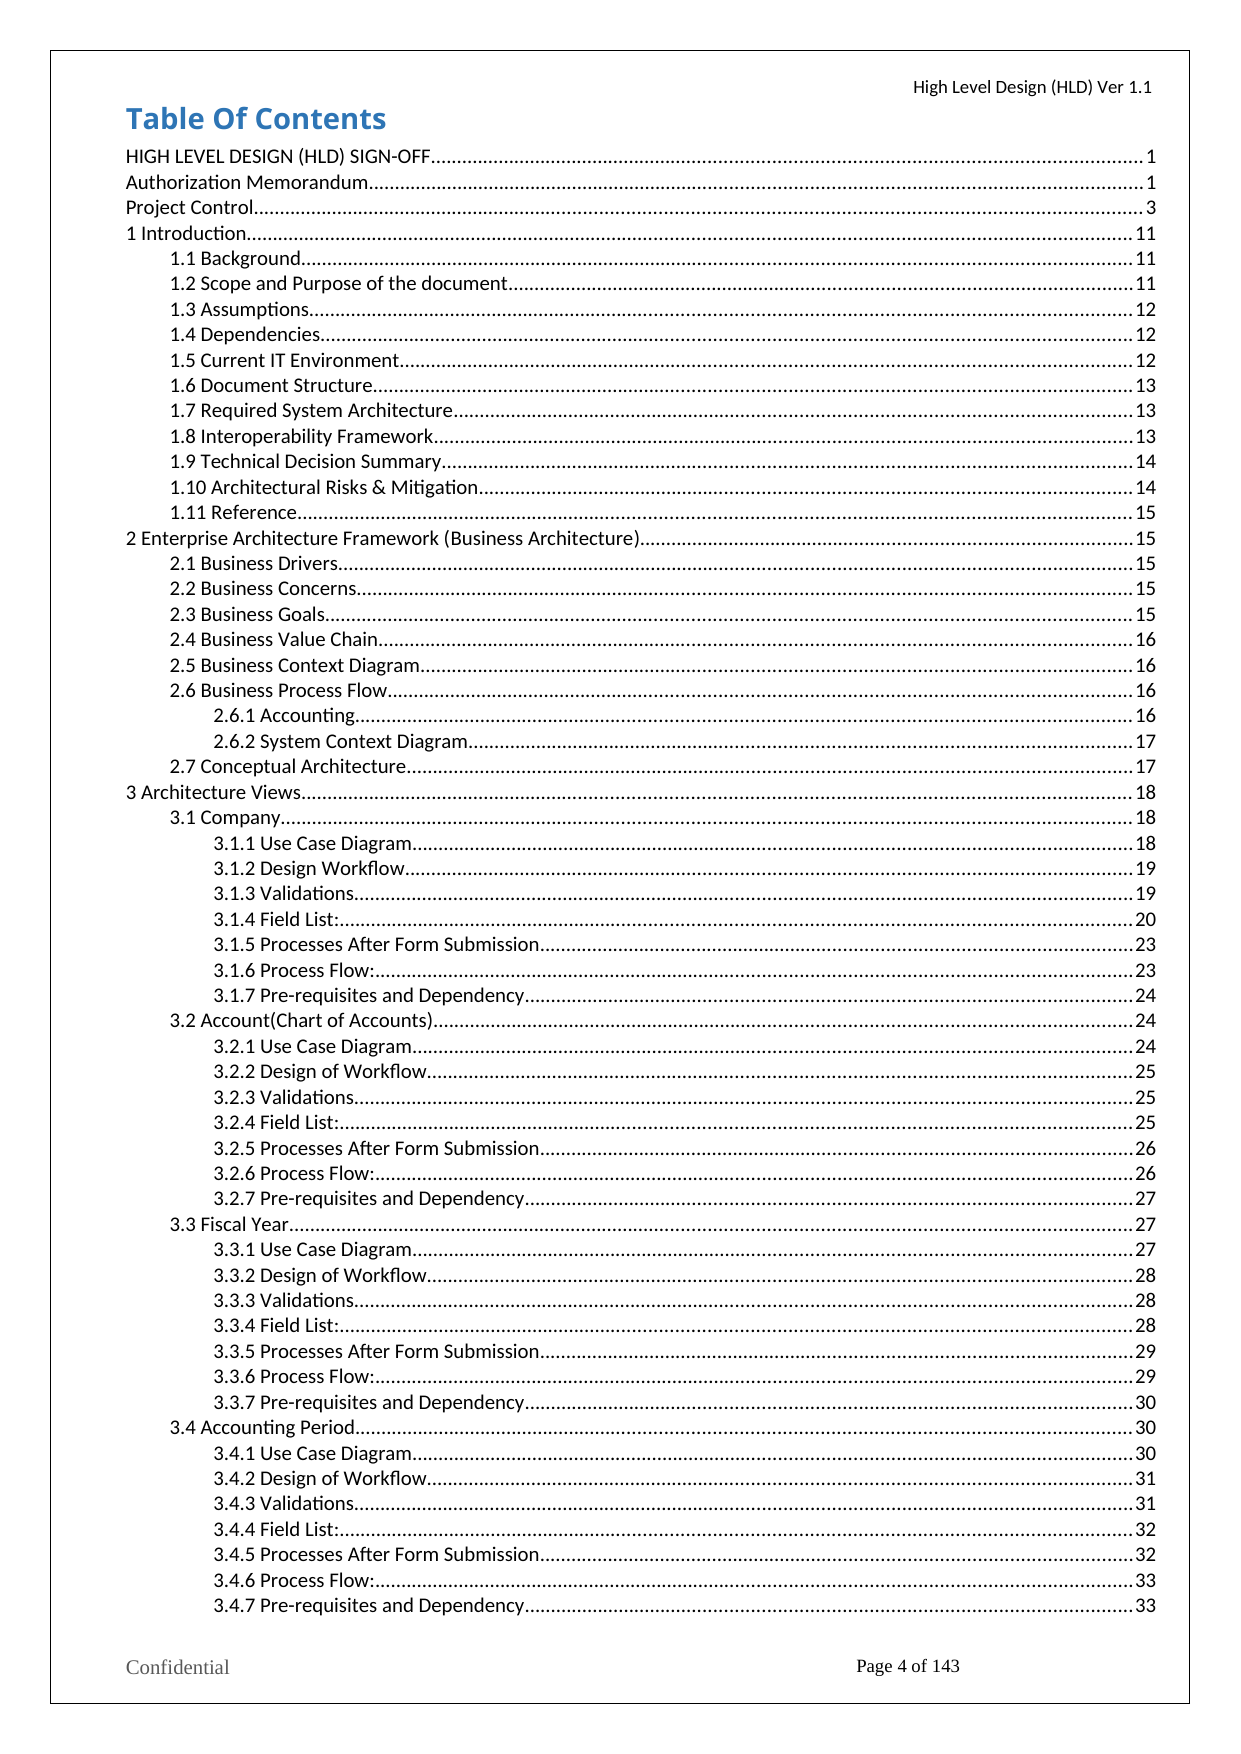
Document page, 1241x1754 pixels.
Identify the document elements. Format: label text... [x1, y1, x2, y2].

text 3.2.3 Validations 25 [213, 1084, 1156, 1109]
text 3.3.5 Processes After Form Submission 29 [213, 1338, 1156, 1363]
text 3.2.2 Design of Workflow 25 [213, 1058, 1156, 1084]
text 1.4 Dependencies 12 [169, 321, 1156, 347]
text 3.3.1 Use Case Diagram 27 [213, 1236, 1156, 1262]
text Authorization Memorandum 1 [126, 169, 1156, 194]
text 2.3 Business Goals 15 [169, 601, 1156, 626]
text 1.1 Background 11 [169, 245, 1156, 271]
text 1.11 Reference 15 [169, 499, 1156, 525]
text 2 Enterprise Architecture Framework (Business Architecture) 15 [126, 525, 1156, 550]
text 3.1.4 Field List: 20 [213, 906, 1156, 931]
text 1.3 Assumptions 12 [169, 296, 1156, 321]
text 3.3 Fiscal Year 27 [169, 1211, 1156, 1236]
text 3.3.4 Field List: 28 [213, 1313, 1156, 1338]
text 1.10 Architectural Risks & Mitigation 14 [169, 474, 1156, 499]
text 3.2.5 Processes After Form Submission 26 [213, 1135, 1156, 1160]
text 3.4.4 Field List: 32 [213, 1516, 1156, 1541]
text 1.7 Required System Architecture 13 [169, 398, 1156, 423]
text 3.1.2 Design Workflow 19 [213, 855, 1156, 881]
text 1 Introduction 11 [126, 220, 1156, 245]
text 3.4.3 Validations 31 [213, 1491, 1156, 1516]
text 3.3.3 Validations 28 [213, 1287, 1156, 1313]
text 2.7 Conceptual Architecture 17 [169, 753, 1156, 779]
text 3.1.3 Validations 19 [213, 881, 1156, 906]
text 3.1.5 Processes After Form Submission 23 [213, 931, 1156, 957]
text 2.5 Business Context Diagram 16 [169, 652, 1156, 677]
text 3.2 Account(Chart of Accounts) 24 [169, 1008, 1156, 1033]
text 3.3.6 Process Flow: 29 [213, 1363, 1156, 1389]
text 3.1.1 Use Case Diagram 18 [213, 830, 1156, 855]
text 3.1.7 Pre-requisites and Dependency 24 [213, 982, 1156, 1008]
text 1.2 Scope and Purpose of the document 11 [169, 271, 1156, 296]
text 3.3.2 Design of Workflow 28 [213, 1262, 1156, 1287]
text 1.5 Current IT Environment 12 [169, 347, 1156, 372]
text 2.6.2 System Context Diagram 17 [213, 728, 1156, 753]
text 3.4.7 Pre-requisites and Dependency 33 [213, 1592, 1156, 1618]
text 1.6 Document Structure 13 [169, 372, 1156, 398]
text 3.2.1 Use Case Diagram 24 [213, 1033, 1156, 1058]
text 3.1 Company 18 [169, 804, 1156, 830]
text HIGH LEVEL DESIGN (HLD) SIGN-OFF 1 [126, 143, 1156, 169]
text 3.1.6 Process Flow: 23 [213, 957, 1156, 982]
text 1.8 Interoperability Framework 13 [169, 423, 1156, 448]
subtitle Table Of Contents [126, 98, 1156, 138]
text 2.6 Business Process Flow 16 [169, 677, 1156, 703]
text 3.4.2 Design of Workflow 31 [213, 1465, 1156, 1491]
text 3.3.7 Pre-requisites and Dependency 30 [213, 1389, 1156, 1414]
text 3.2.6 Process Flow: 26 [213, 1160, 1156, 1186]
text 2.6.1 Accounting 16 [213, 703, 1156, 728]
text 3.2.4 Field List: 25 [213, 1109, 1156, 1135]
text Project Control 3 [126, 194, 1156, 220]
text 3.4.5 Processes After Form Submission 32 [213, 1541, 1156, 1567]
text 2.1 Business Drivers 15 [169, 550, 1156, 576]
text 2.4 Business Value Chain 16 [169, 626, 1156, 652]
text 3.4.6 Process Flow: 33 [213, 1567, 1156, 1592]
text 3.4 Accounting Period 30 [169, 1414, 1156, 1440]
text 2.2 Business Concerns 15 [169, 576, 1156, 601]
text 3.2.7 Pre-requisites and Dependency 27 [213, 1186, 1156, 1211]
text 1.9 Technical Decision Summary 14 [169, 448, 1156, 474]
text 3.4.1 Use Case Diagram 30 [213, 1440, 1156, 1465]
text 3 Architecture Views 18 [126, 779, 1156, 804]
